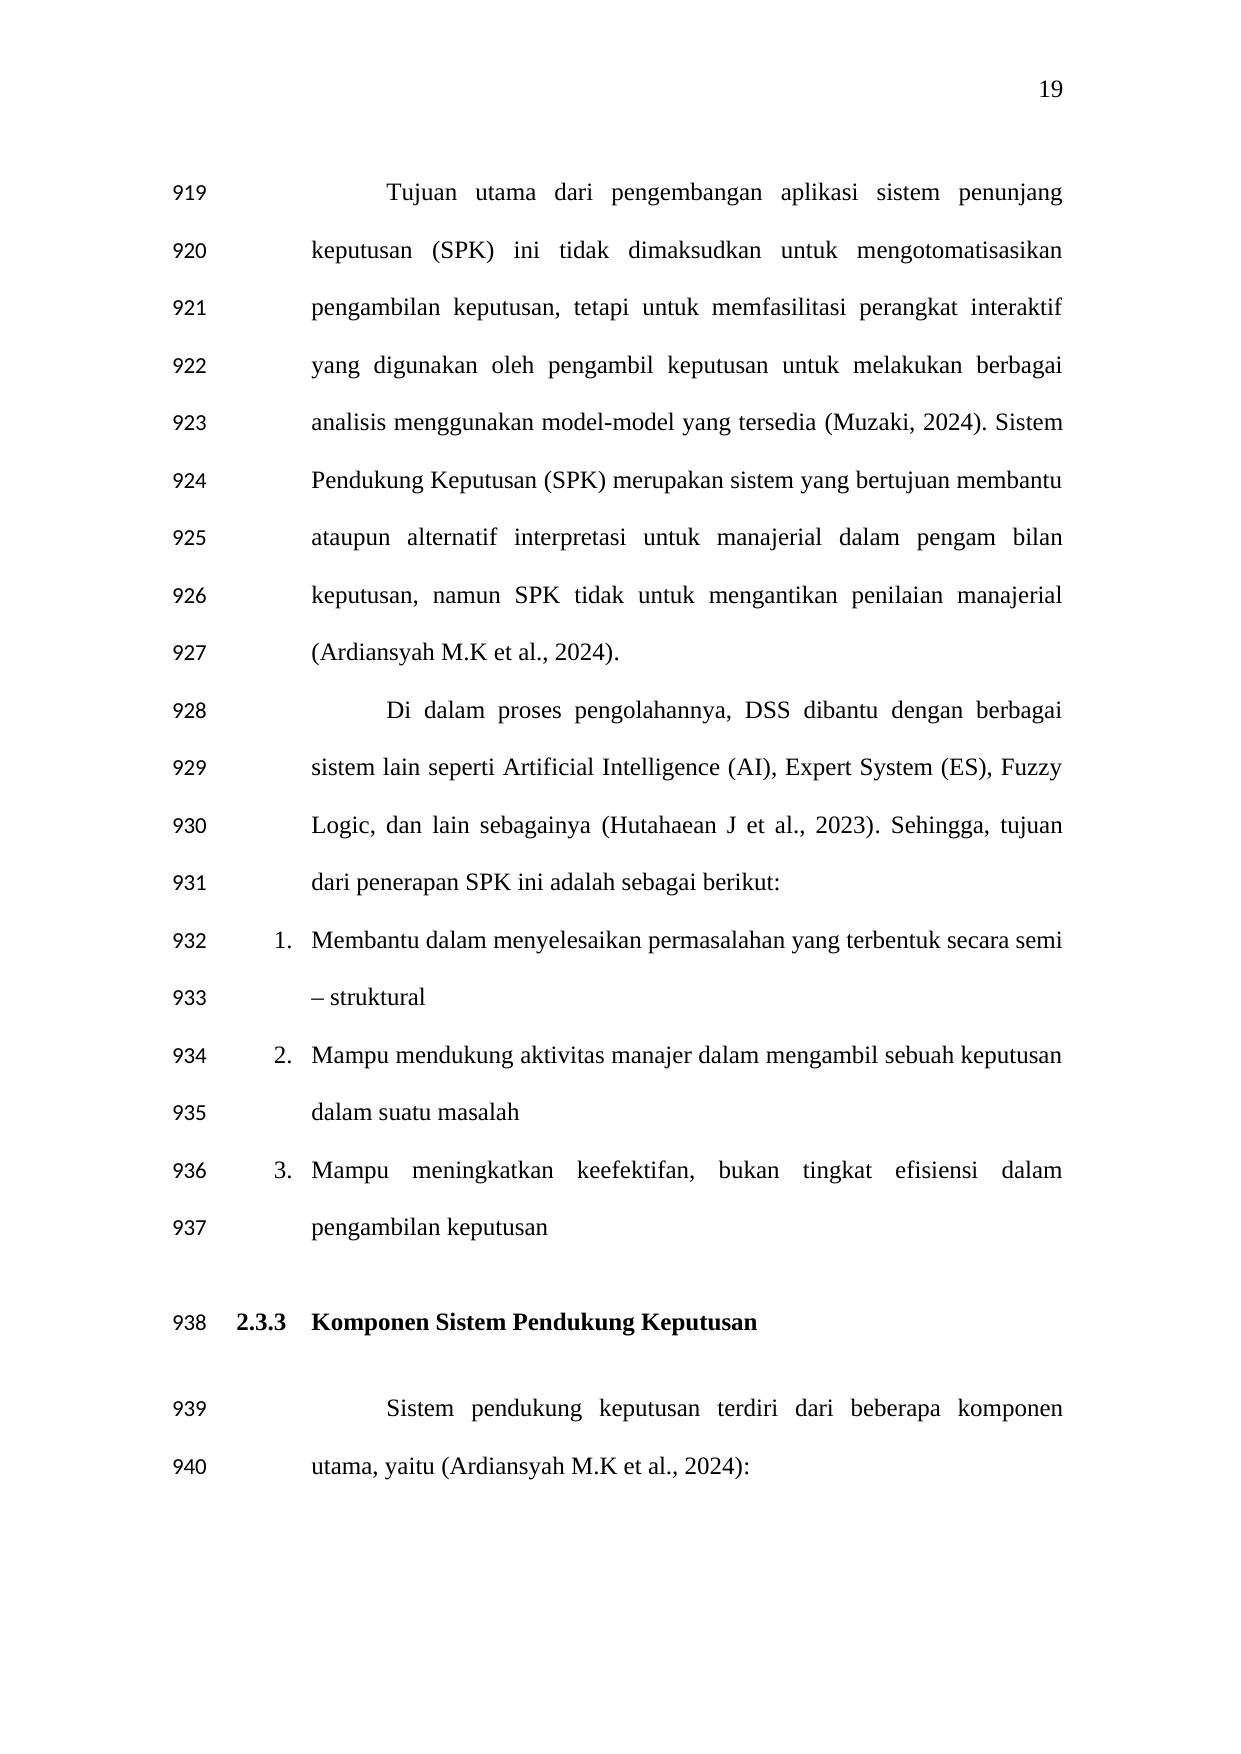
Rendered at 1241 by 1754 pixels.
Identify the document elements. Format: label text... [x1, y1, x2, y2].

text Di dalam proses pengolahannya, DSS dibantu dengan berbagai sistem lain seperti Artificial Intelligence (AI), Expert System (ES), Fuzzy Logic, dan lain sebagainya . Sehingga, tujuan dari penerapan SPK ini adalah sebagai berikut: [311, 695, 1063, 896]
list Mampu meningkatkan keefektifan, bukan tingkat efisiensi dalam pengambilan keputusan [274, 1155, 1063, 1241]
list Mampu mendukung aktivitas manajer dalam mengambil sebuah keputusan dalam suatu masalah [274, 1040, 1063, 1126]
text Sistem pendukung keputusan terdiri dari beberapa komponen utama, yaitu : [311, 1393, 1063, 1480]
list Membantu dalam menyelesaikan permasalahan yang terbentuk secara semi – struktural [274, 925, 1063, 1011]
subtitle Komponen Sistem Pendukung Keputusan [236, 1307, 1063, 1336]
text Tujuan utama dari pengembangan aplikasi sistem penunjang keputusan (SPK) ini tidak dimaksudkan untuk mengotomatisasikan pengambilan keputusan, tetapi untuk memfasilitasi perangkat interaktif yang digunakan oleh pengambil keputusan untuk melakukan berbagai analisis menggunakan model-model yang tersedia . Sistem Pendukung Keputusan (SPK) merupakan sistem yang bertujuan membantu ataupun alternatif interpretasi untuk manajerial dalam pengam bilan keputusan, namun SPK tidak untuk mengantikan penilaian manajerial . [311, 177, 1063, 666]
